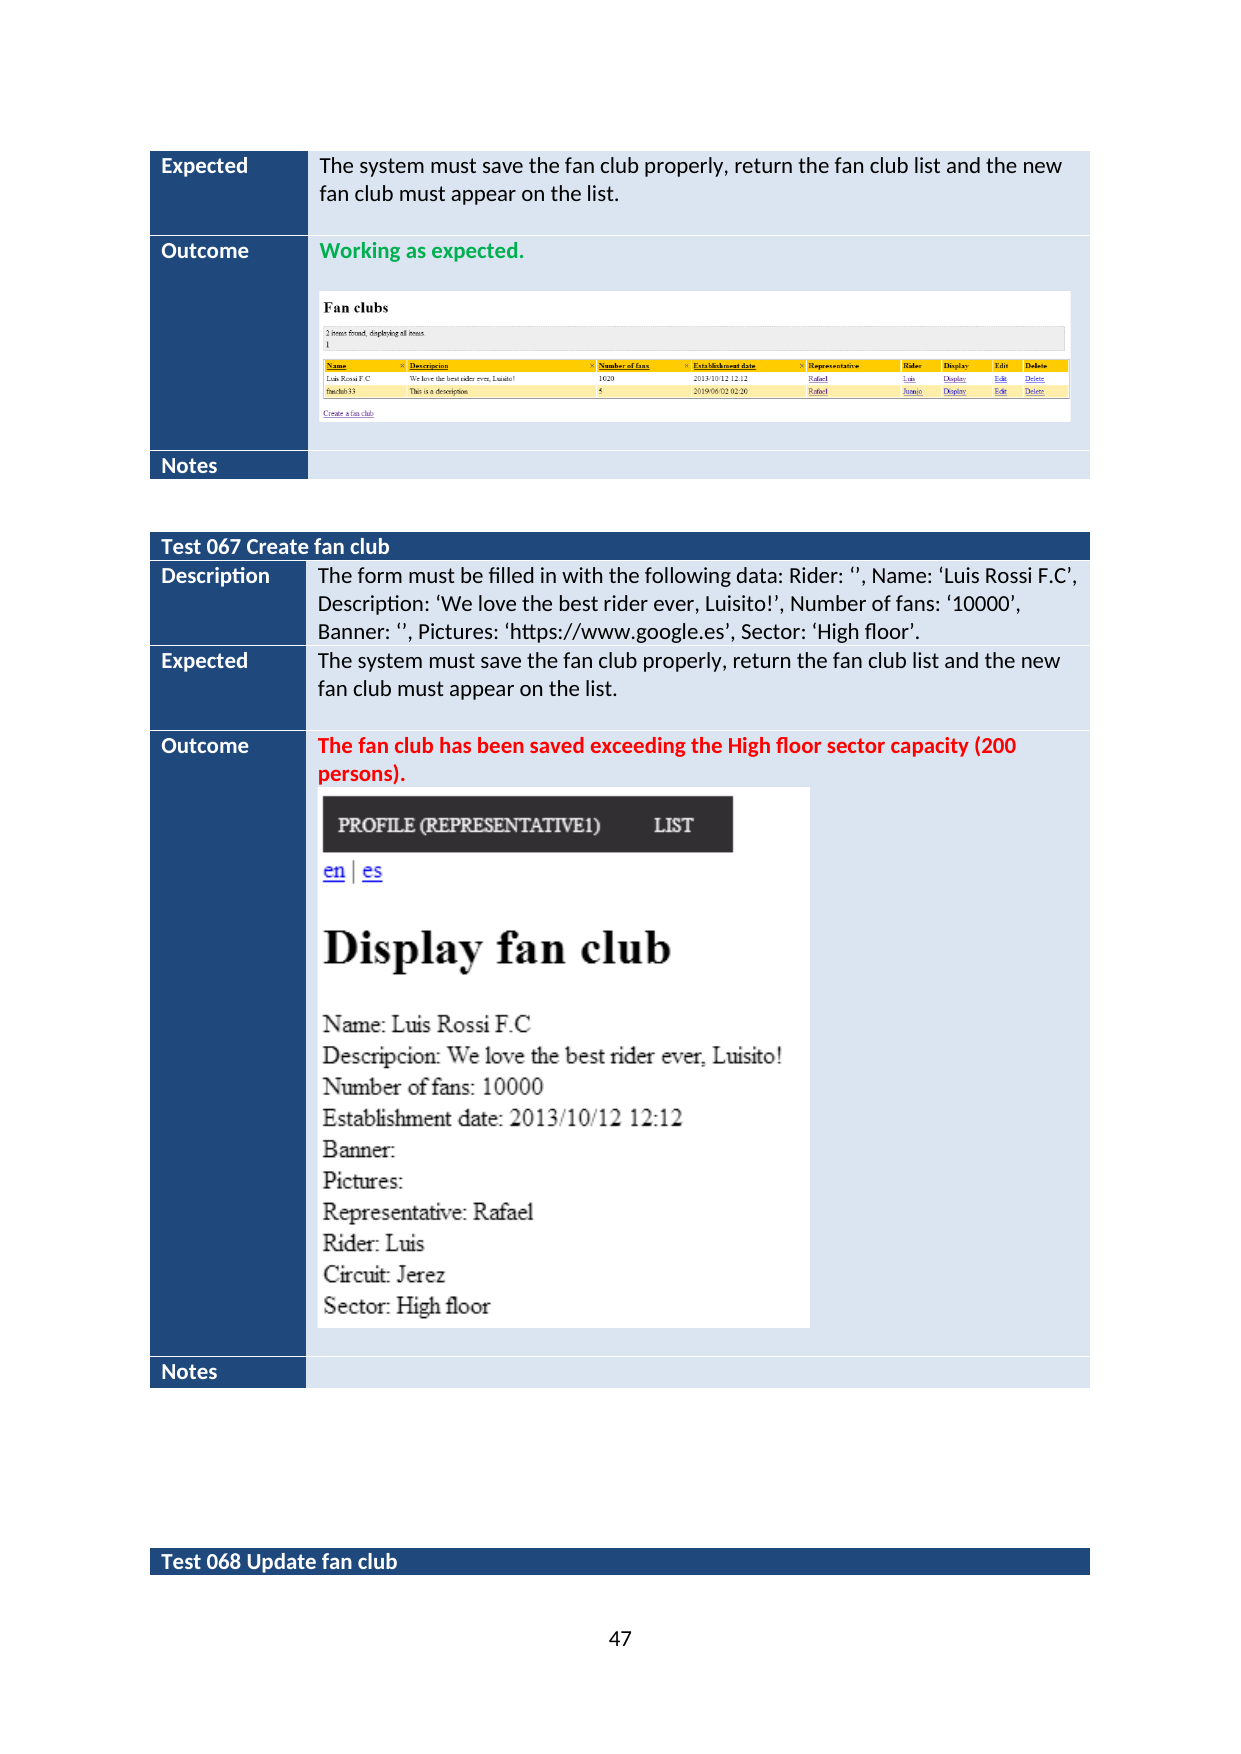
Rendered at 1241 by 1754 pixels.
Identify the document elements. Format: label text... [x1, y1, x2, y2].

table_cell Expected [150, 646, 306, 730]
table_header Test 067 Create fan club [150, 532, 1090, 560]
table_cell The fan club has been saved exceeding the High floor sector capacity (200 persons). [306, 731, 1090, 1356]
table_cell [306, 1357, 1090, 1388]
table_cell Notes [150, 451, 308, 479]
table_cell [308, 451, 1090, 479]
table_cell Outcome [150, 236, 308, 450]
table_cell The form must be filled in with the following data: Rider: ‘’, Name: ‘Luis Rossi F.C’, Description: ‘We love the best rider ever, Luisito!’, Number of fans: ‘10000’, Banner: ‘’, Pictures: ‘https://www.google.es’, Sector: ‘High floor’. [306, 561, 1090, 645]
table_cell Outcome [150, 731, 306, 1356]
table_header Test 068 Update fan club [150, 1548, 1090, 1575]
table_cell The system must save the fan club properly, return the fan club list and the new fan club must appear on the list. [306, 646, 1090, 730]
picture [319, 291, 1071, 422]
table_cell Expected [150, 151, 308, 235]
table_cell Notes [150, 1357, 306, 1388]
picture [317, 787, 810, 1328]
table_cell Working as expected. [308, 236, 1090, 450]
table_cell The system must save the fan club properly, return the fan club list and the new fan club must appear on the list. [308, 151, 1090, 235]
table_cell Description [150, 561, 306, 645]
